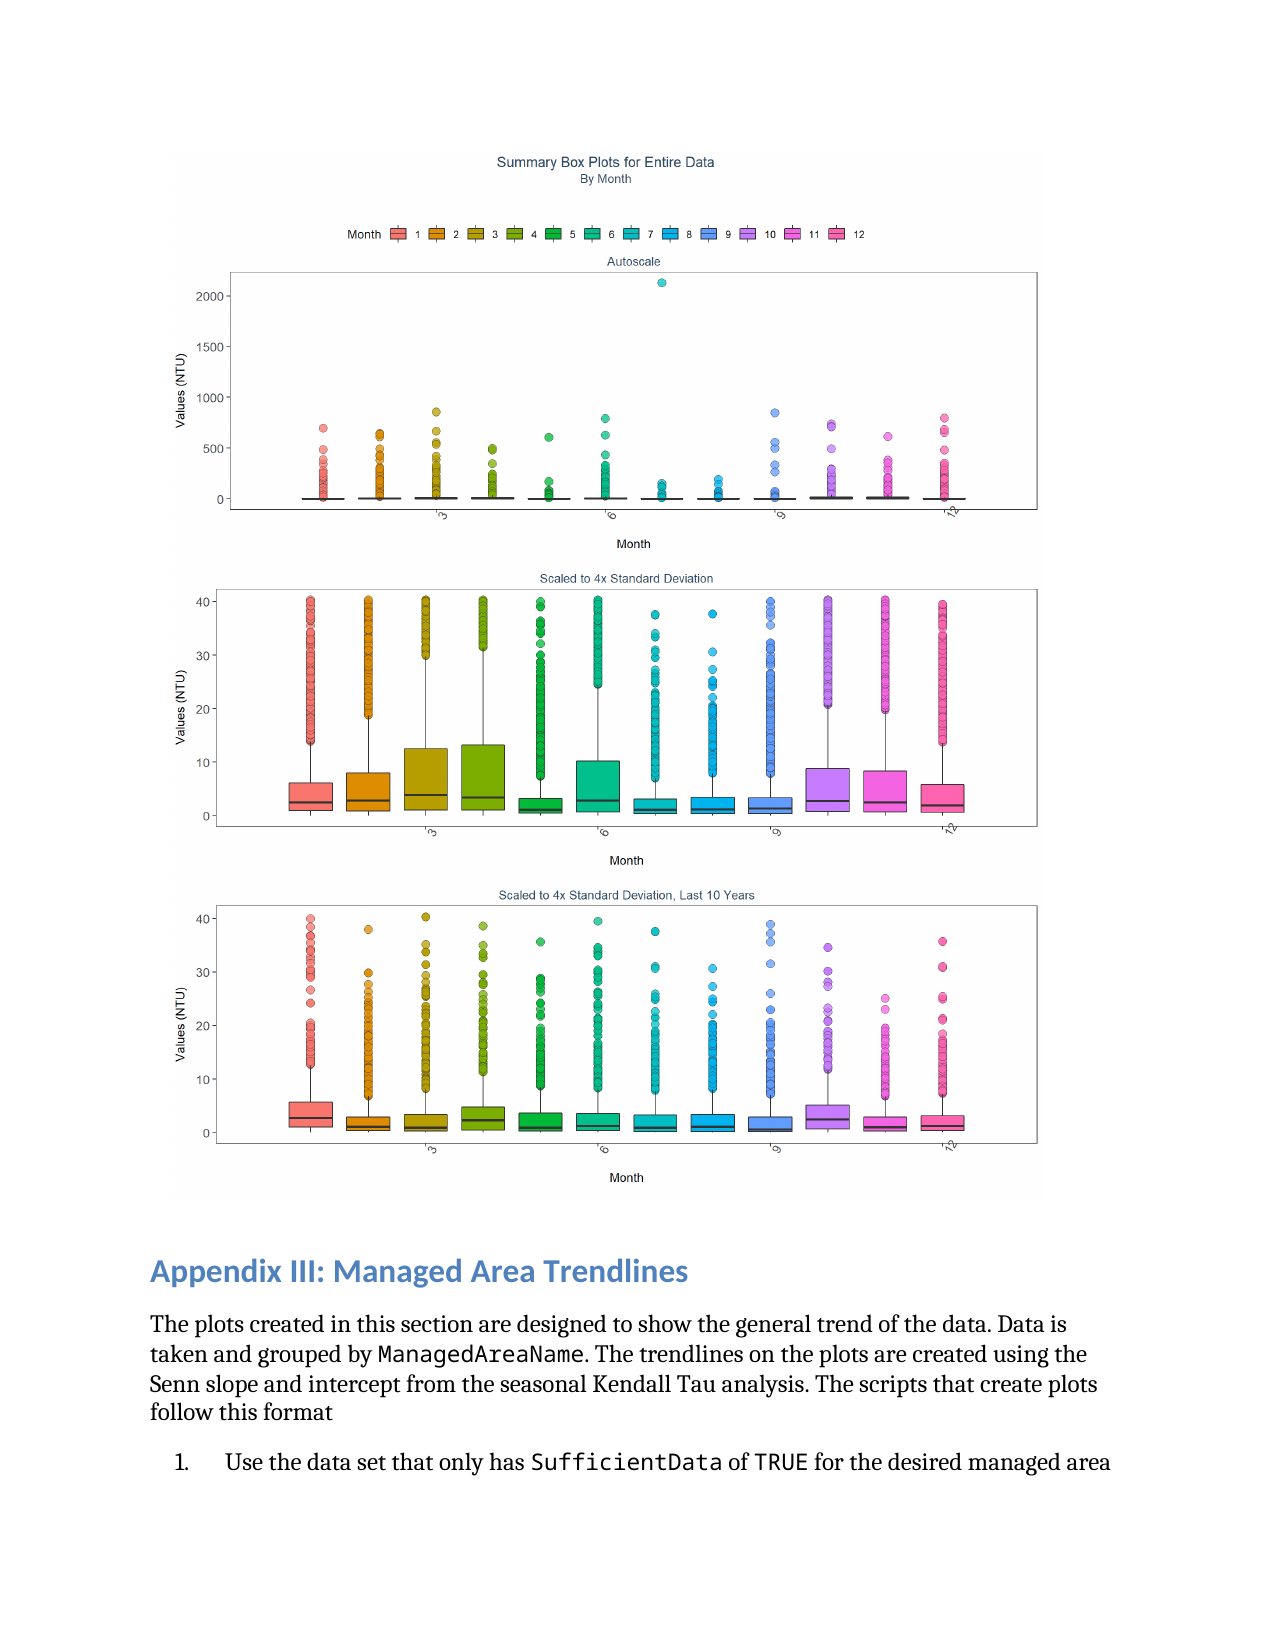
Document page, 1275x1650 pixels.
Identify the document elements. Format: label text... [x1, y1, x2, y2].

subtitle Appendix III: Managed Area Trendlines [150, 1250, 1125, 1291]
picture [168, 150, 1044, 1200]
list Use the data set that only has SufficientData of TRUE for the desired managed area [175, 1446, 1125, 1477]
text The plots created in this section are designed to show the general trend of the data. Data is taken and grouped by ManagedAreaName. The trendlines on the plots are created using the Senn slope and intercept from the seasonal Kendall Tau analysis. The scripts that create plots follow this format [150, 1309, 1125, 1427]
